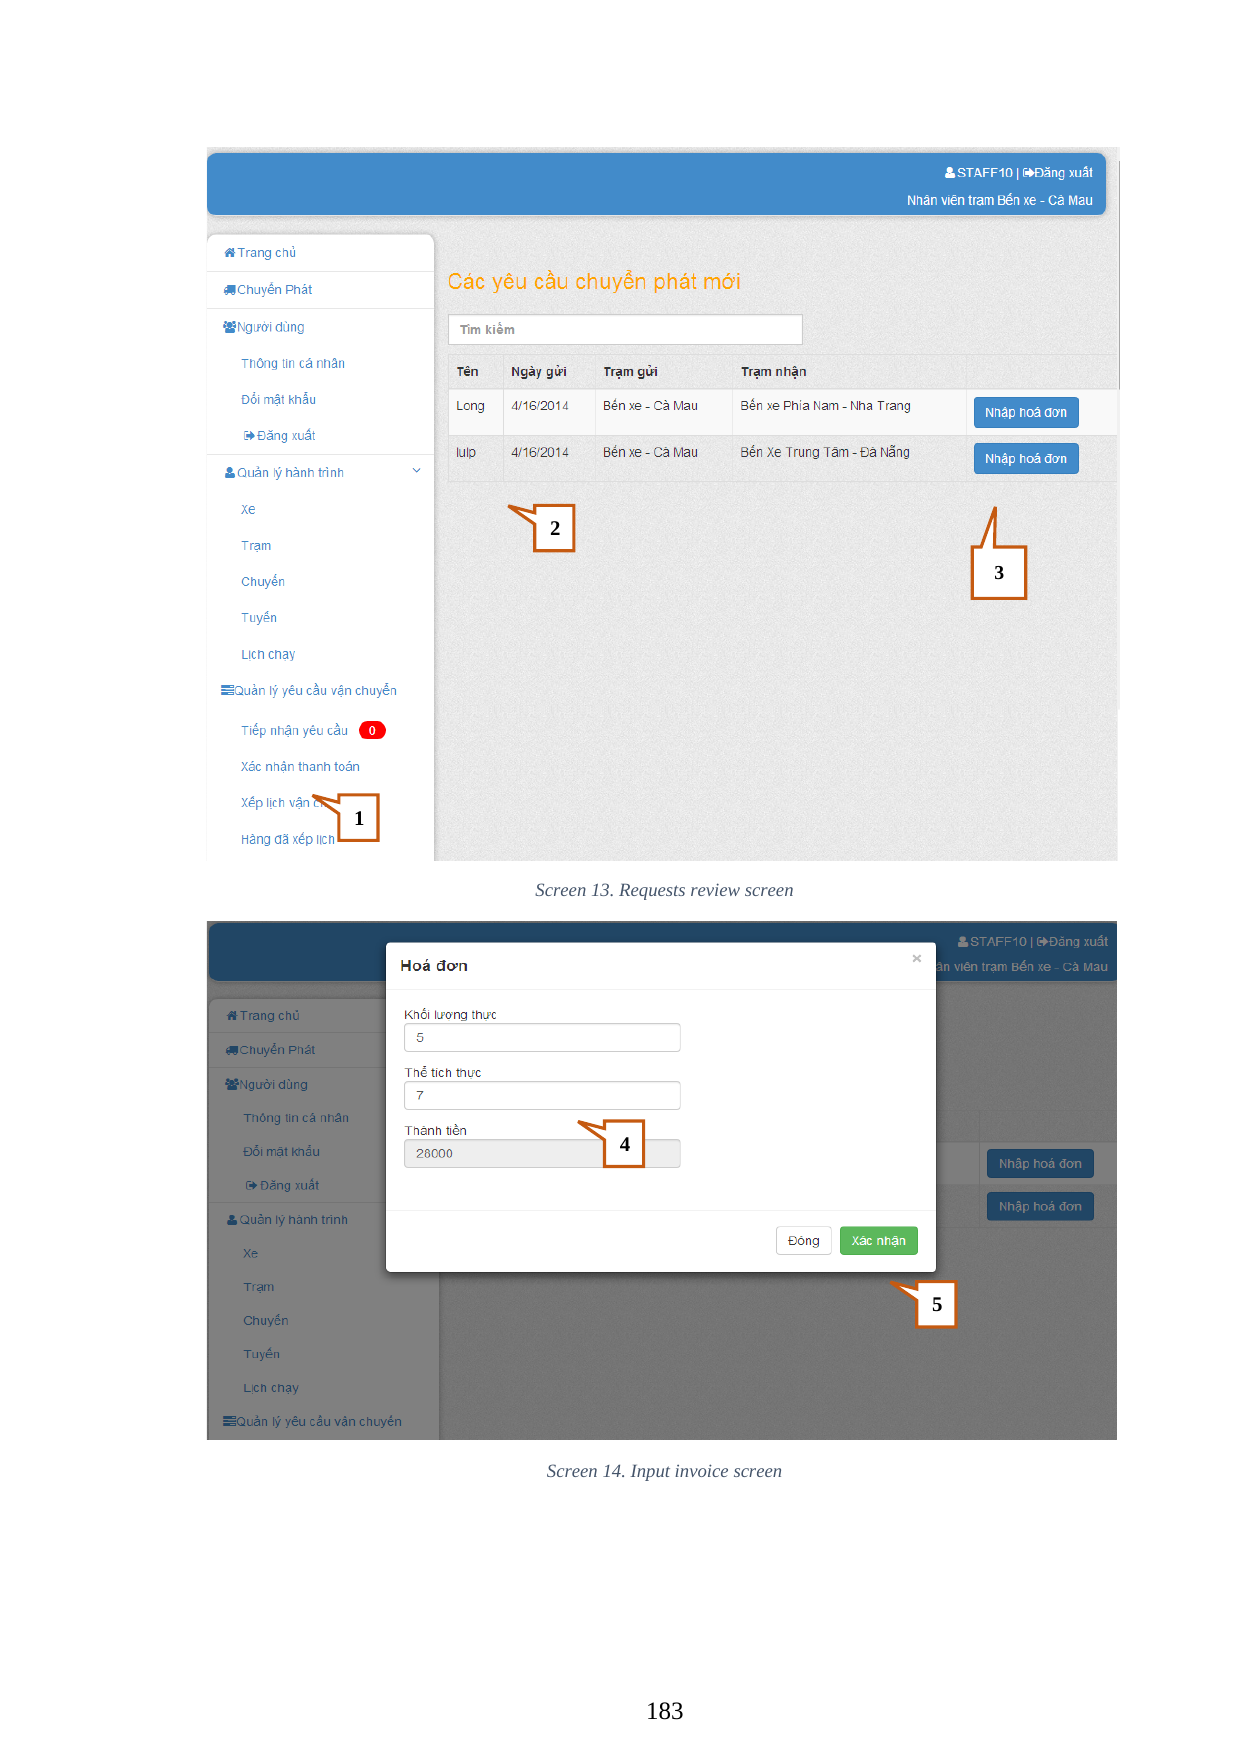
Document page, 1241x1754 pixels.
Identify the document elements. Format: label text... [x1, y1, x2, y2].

picture [206, 921, 1121, 1442]
text Screen 13. Requests review screen [207, 879, 1122, 901]
picture [206, 147, 1122, 861]
text Screen 14. Input invoice screen [207, 1460, 1122, 1482]
